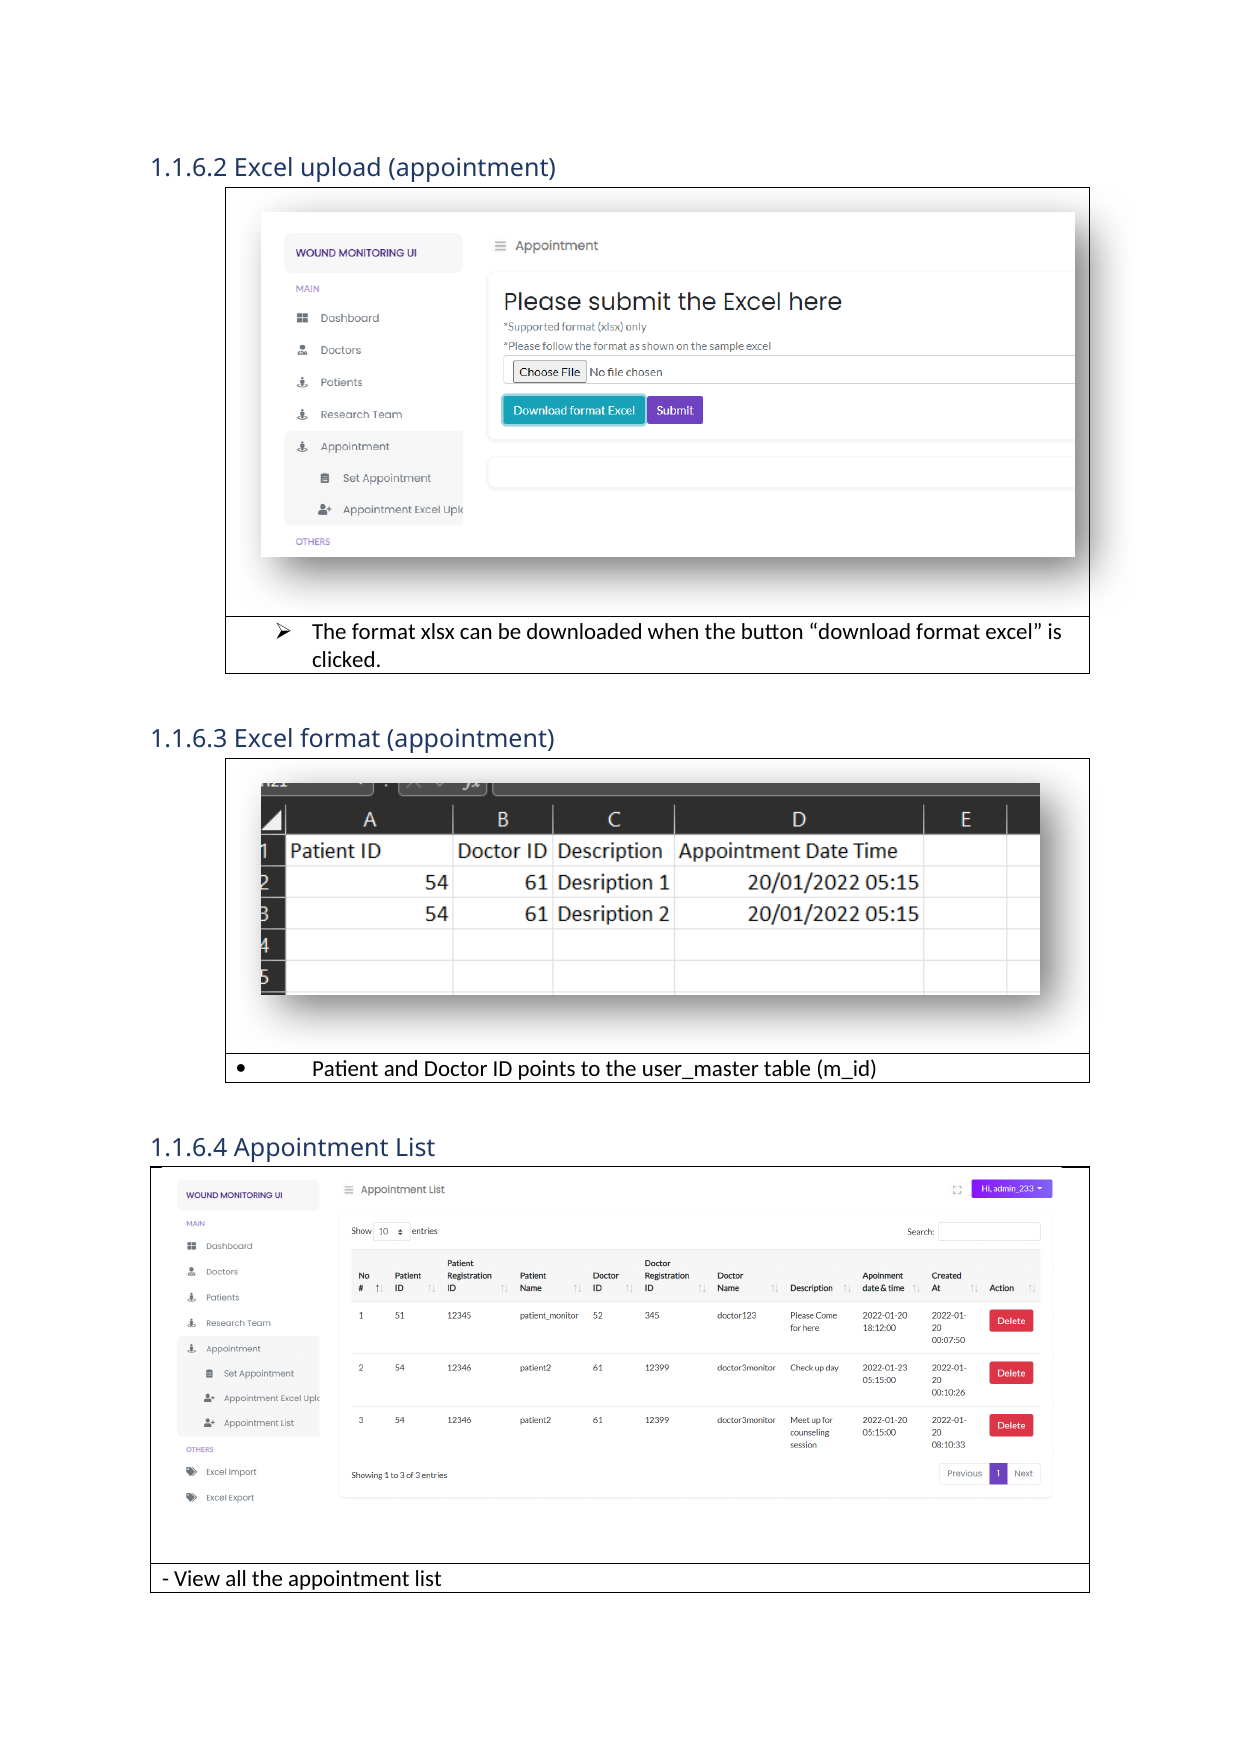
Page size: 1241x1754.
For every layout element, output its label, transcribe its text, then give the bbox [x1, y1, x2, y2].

table_cell Patient and Doctor ID points to the user_master table (m_id) [226, 1054, 1089, 1082]
subtitle 1.1.6.2 Excel upload (appointment) [150, 150, 1090, 184]
table_header [226, 759, 1089, 1053]
table_header [226, 188, 1089, 616]
picture [261, 783, 1040, 995]
table_cell The format xlsx can be downloaded when the button “download format excel” is clicked. [226, 617, 1089, 673]
subtitle 1.1.6.4 Appointment List [150, 1130, 1090, 1164]
table_cell - View all the appointment list [151, 1564, 1089, 1592]
picture [261, 212, 1075, 557]
subtitle 1.1.6.3 Excel format (appointment) [150, 721, 1090, 755]
table_header [1062, 1168, 1089, 1563]
picture [161, 1167, 1062, 1563]
table_header [151, 1168, 161, 1563]
